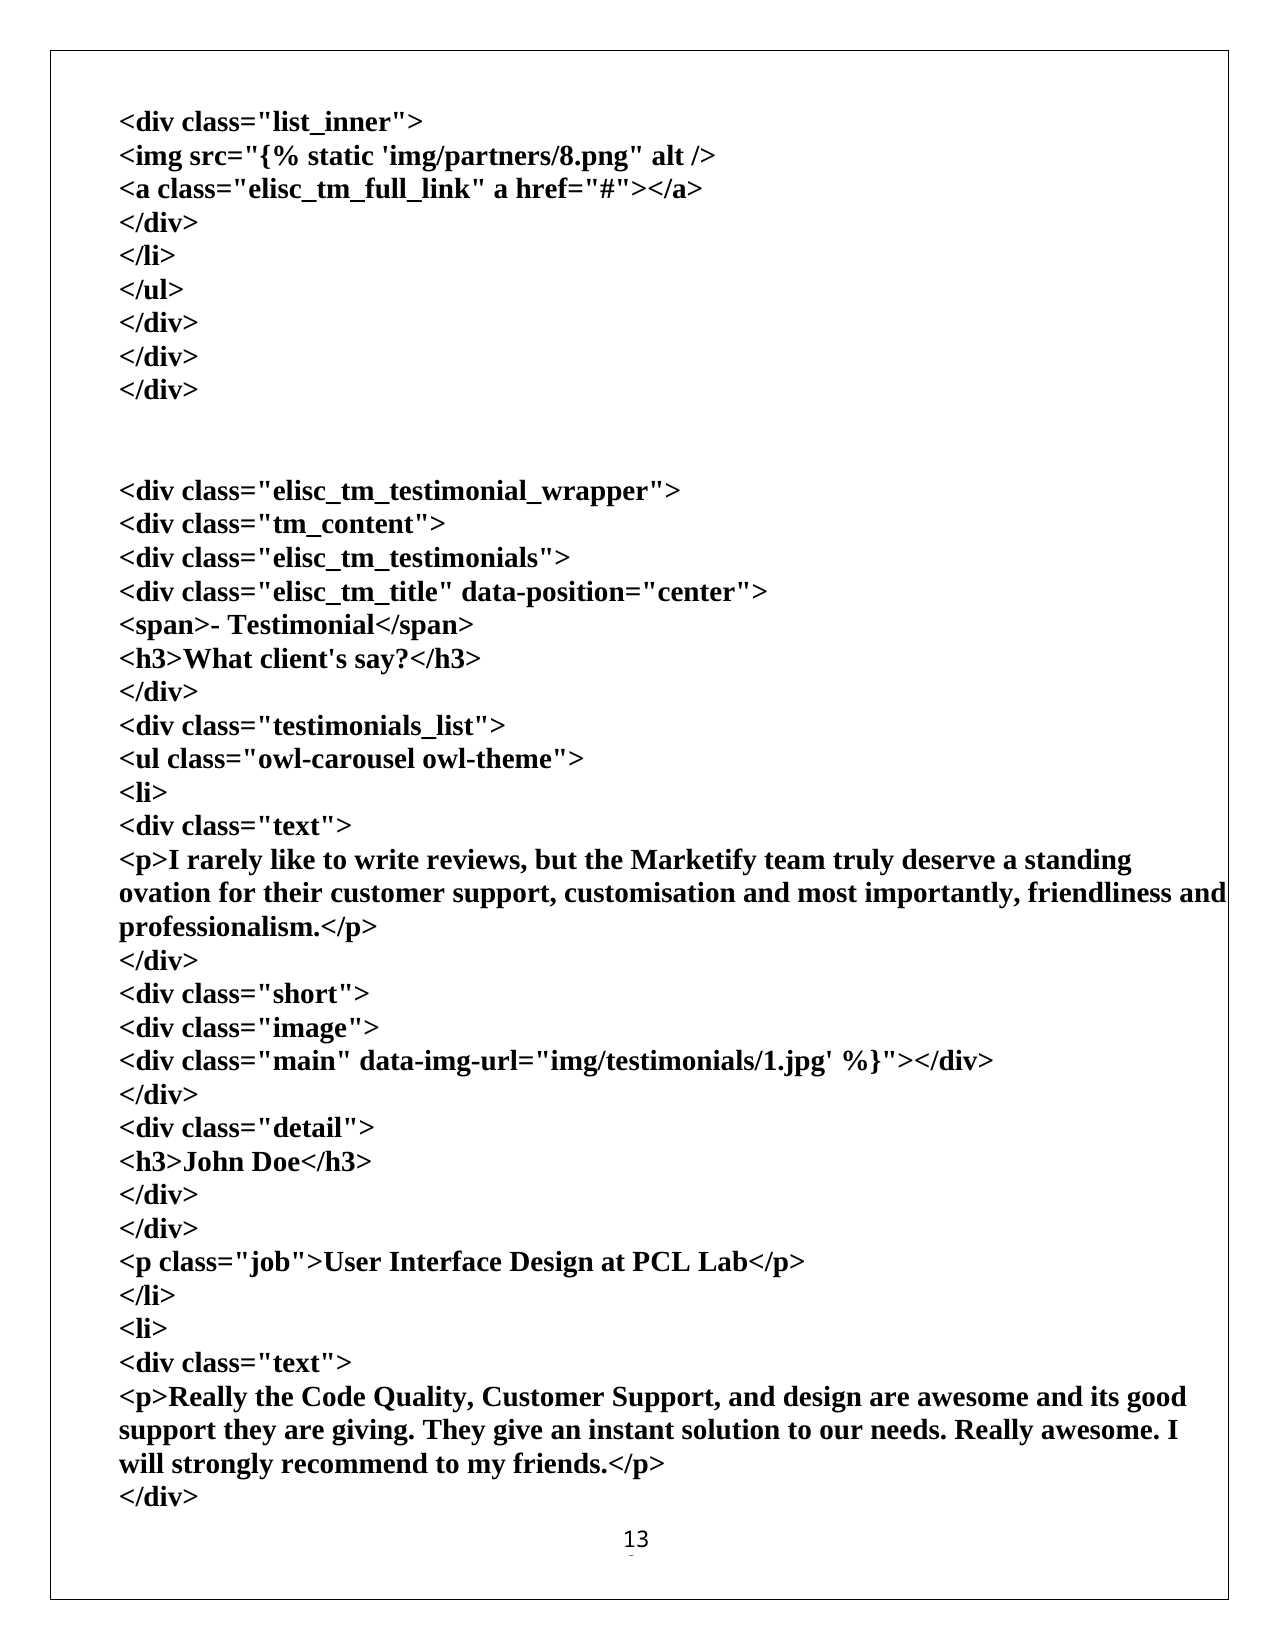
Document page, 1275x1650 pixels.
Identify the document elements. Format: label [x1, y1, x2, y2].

text [119, 104, 1228, 1513]
